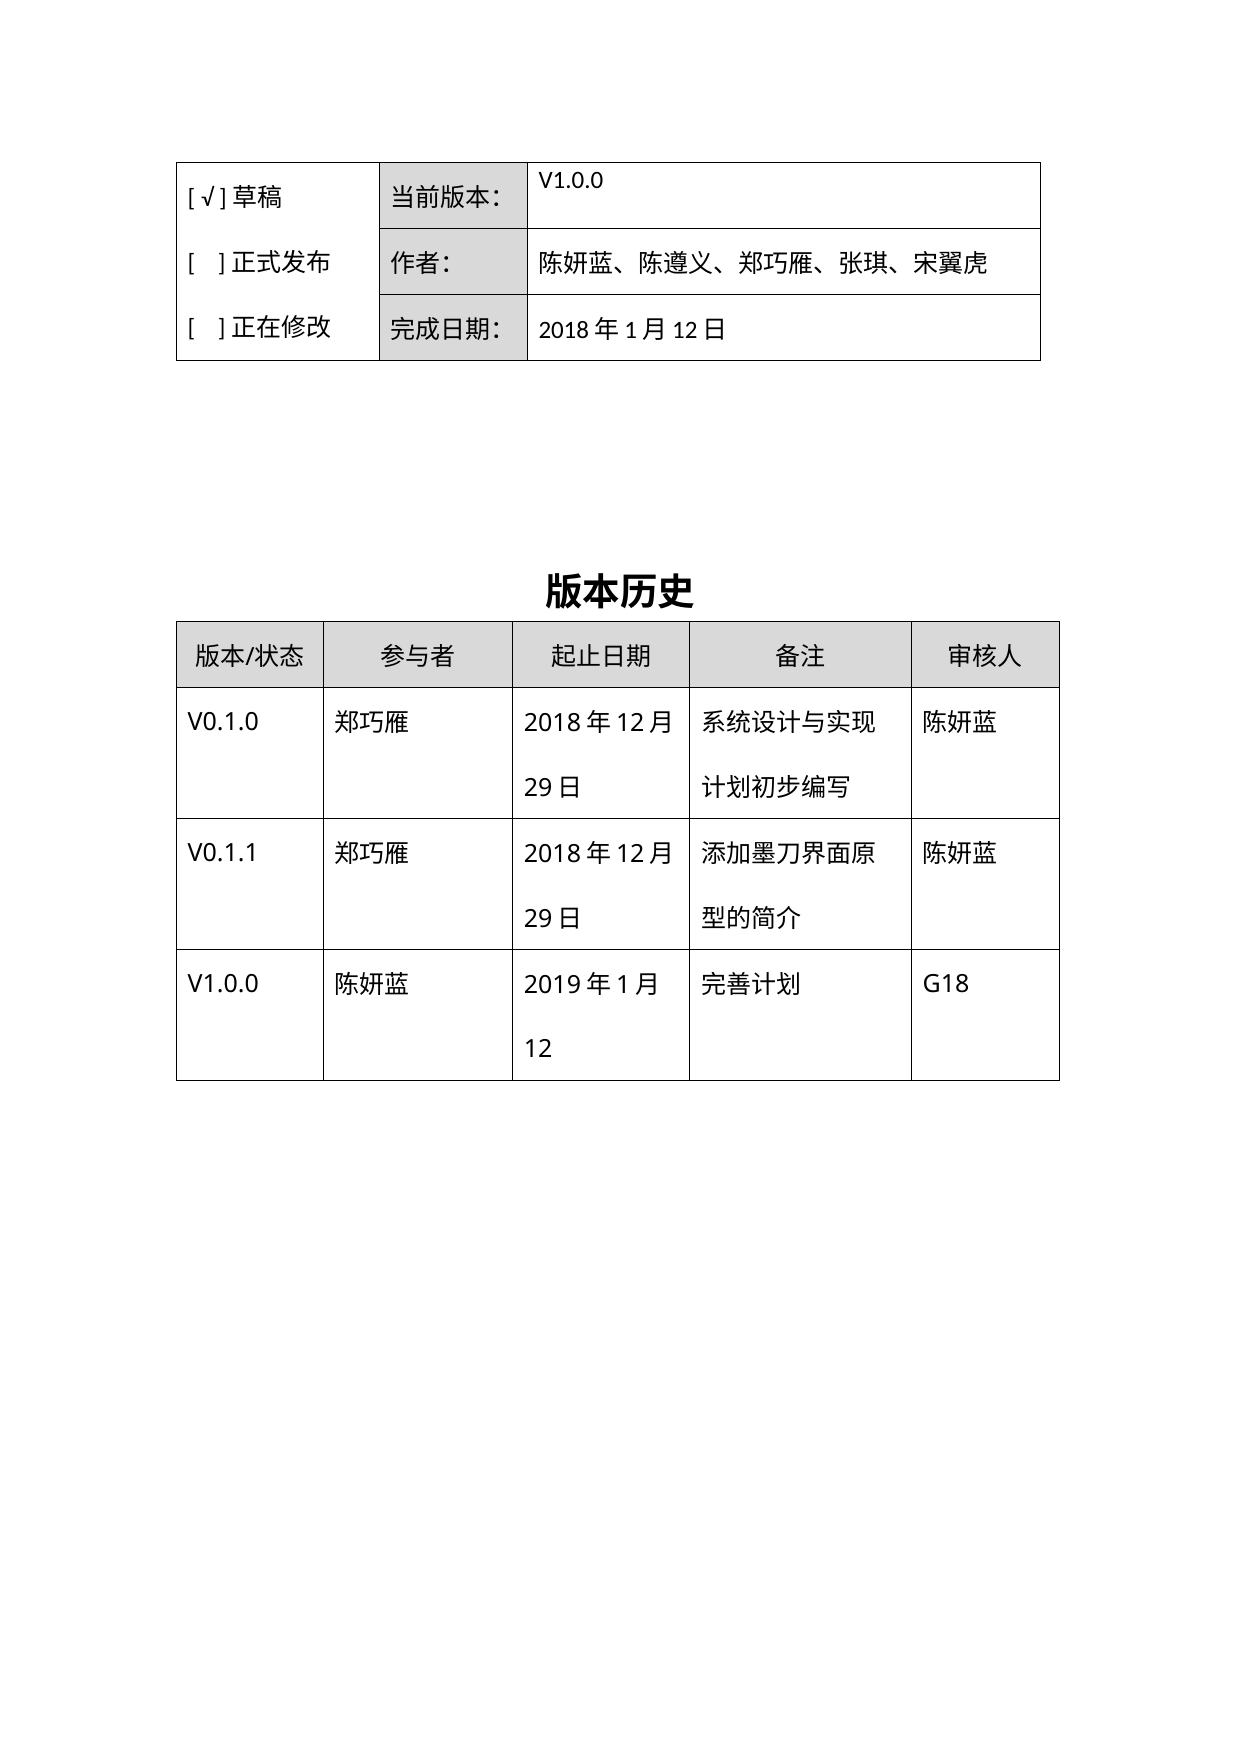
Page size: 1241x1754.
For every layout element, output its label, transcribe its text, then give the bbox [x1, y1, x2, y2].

table_header 版本/状态 [177, 622, 323, 687]
table_cell 陈妍蓝 [324, 950, 512, 1080]
table_cell 郑巧雁 [324, 688, 512, 818]
table_header 备注 [690, 622, 911, 687]
table_cell 系统设计与实现计划初步编写 [690, 688, 911, 818]
table_header 审核人 [912, 622, 1059, 687]
table_cell V0.1.1 [177, 819, 323, 949]
table_cell G18 [912, 950, 1059, 1080]
table_header 参与者 [324, 622, 512, 687]
table_header 起止日期 [513, 622, 689, 687]
table_cell 当前版本： [380, 163, 527, 228]
table_cell 作者： [380, 229, 527, 294]
table_cell 2018年12月29日 [513, 819, 689, 949]
table_cell V1.0.0 [177, 950, 323, 1080]
text 版本历史 [187, 556, 1053, 621]
table_cell 陈妍蓝 [912, 819, 1059, 949]
table_cell 添加墨刀界面原型的简介 [690, 819, 911, 949]
table_cell 完善计划 [690, 950, 911, 1080]
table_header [177, 163, 379, 360]
table_cell 2018年12月29日 [513, 688, 689, 818]
table_cell 2018年1月12日 [528, 295, 1040, 360]
table_cell 郑巧雁 [324, 819, 512, 949]
table_cell V1.0.0 [528, 163, 1040, 228]
table_cell 陈妍蓝 [912, 688, 1059, 818]
table_cell 完成日期： [380, 295, 527, 360]
table_cell 陈妍蓝、陈遵义、郑巧雁、张琪、宋翼虎 [528, 229, 1040, 294]
table_cell 2019年1月12 [513, 950, 689, 1080]
table_cell V0.1.0 [177, 688, 323, 818]
